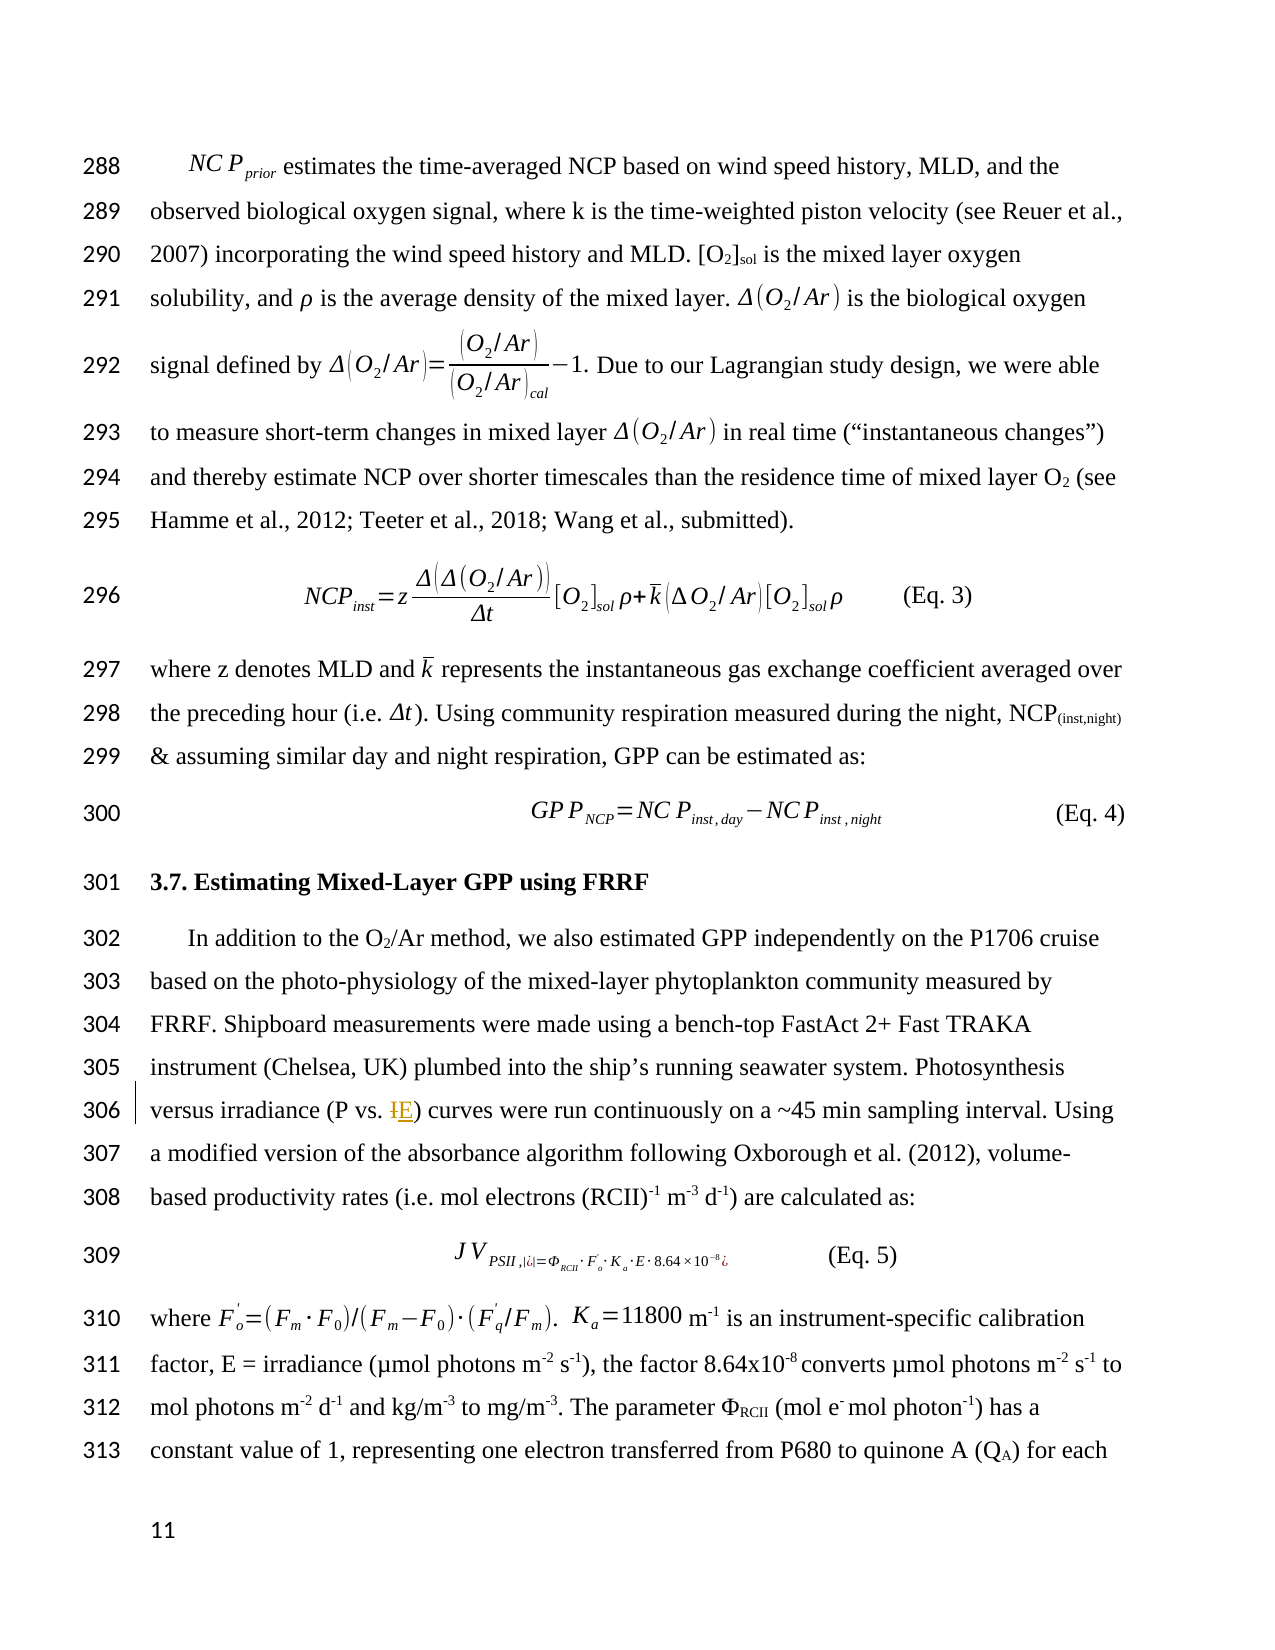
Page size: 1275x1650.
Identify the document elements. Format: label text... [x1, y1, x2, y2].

text estimates the time-averaged NCP based on wind speed history, MLD, and the observed biological oxygen signal, where k is the time-weighted piston velocity (see Reuer et al., 2007) incorporating the wind speed history and MLD. [O2]sol is the mixed layer oxygen solubility, and is the average density of the mixed layer. is the biological oxygen signal defined by Due to our Lagrangian study design, we were able to measure short-term changes in mixed layer in real time (“instantaneous changes”) and thereby estimate NCP over shorter timescales than the residence time of mixed layer O2 (see Hamme et al., 2012; Teeter et al., 2018; Wang et al., submitted). [150, 150, 1125, 534]
text In addition to the O2/Ar method, we also estimated GPP independently on the P1706 cruise based on the photo-physiology of the mixed-layer phytoplankton community measured by FRRF. Shipboard measurements were made using a bench-top FastAct 2+ Fast TRAKA instrument (Chelsea, UK) plumbed into the ship’s running seawater system. Photosynthesis versus irradiance (P vs. ) curves were run continuously on a ~45 min sampling interval. Using a modified version of the absorbance algorithm following Oxborough et al. (2012), volume-based productivity rates (i.e. mol electrons (RCII)-1 m-3 d-1) are calculated as: [150, 923, 1125, 1210]
text (Eq. 5) [150, 1237, 1125, 1273]
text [150, 1300, 1125, 1464]
text where z denotes MLD and represents the instantaneous gas exchange coefficient averaged over the preceding hour (i.e. ). Using community respiration measured during the night, NCP(inst,night) & assuming similar day and night respiration, GPP can be estimated as: [150, 654, 1125, 769]
text 3.7. Estimating Mixed-Layer GPP using FRRF [150, 867, 1125, 896]
text (Eq. 4) [150, 796, 1125, 828]
text (Eq. 3) [150, 561, 1125, 628]
